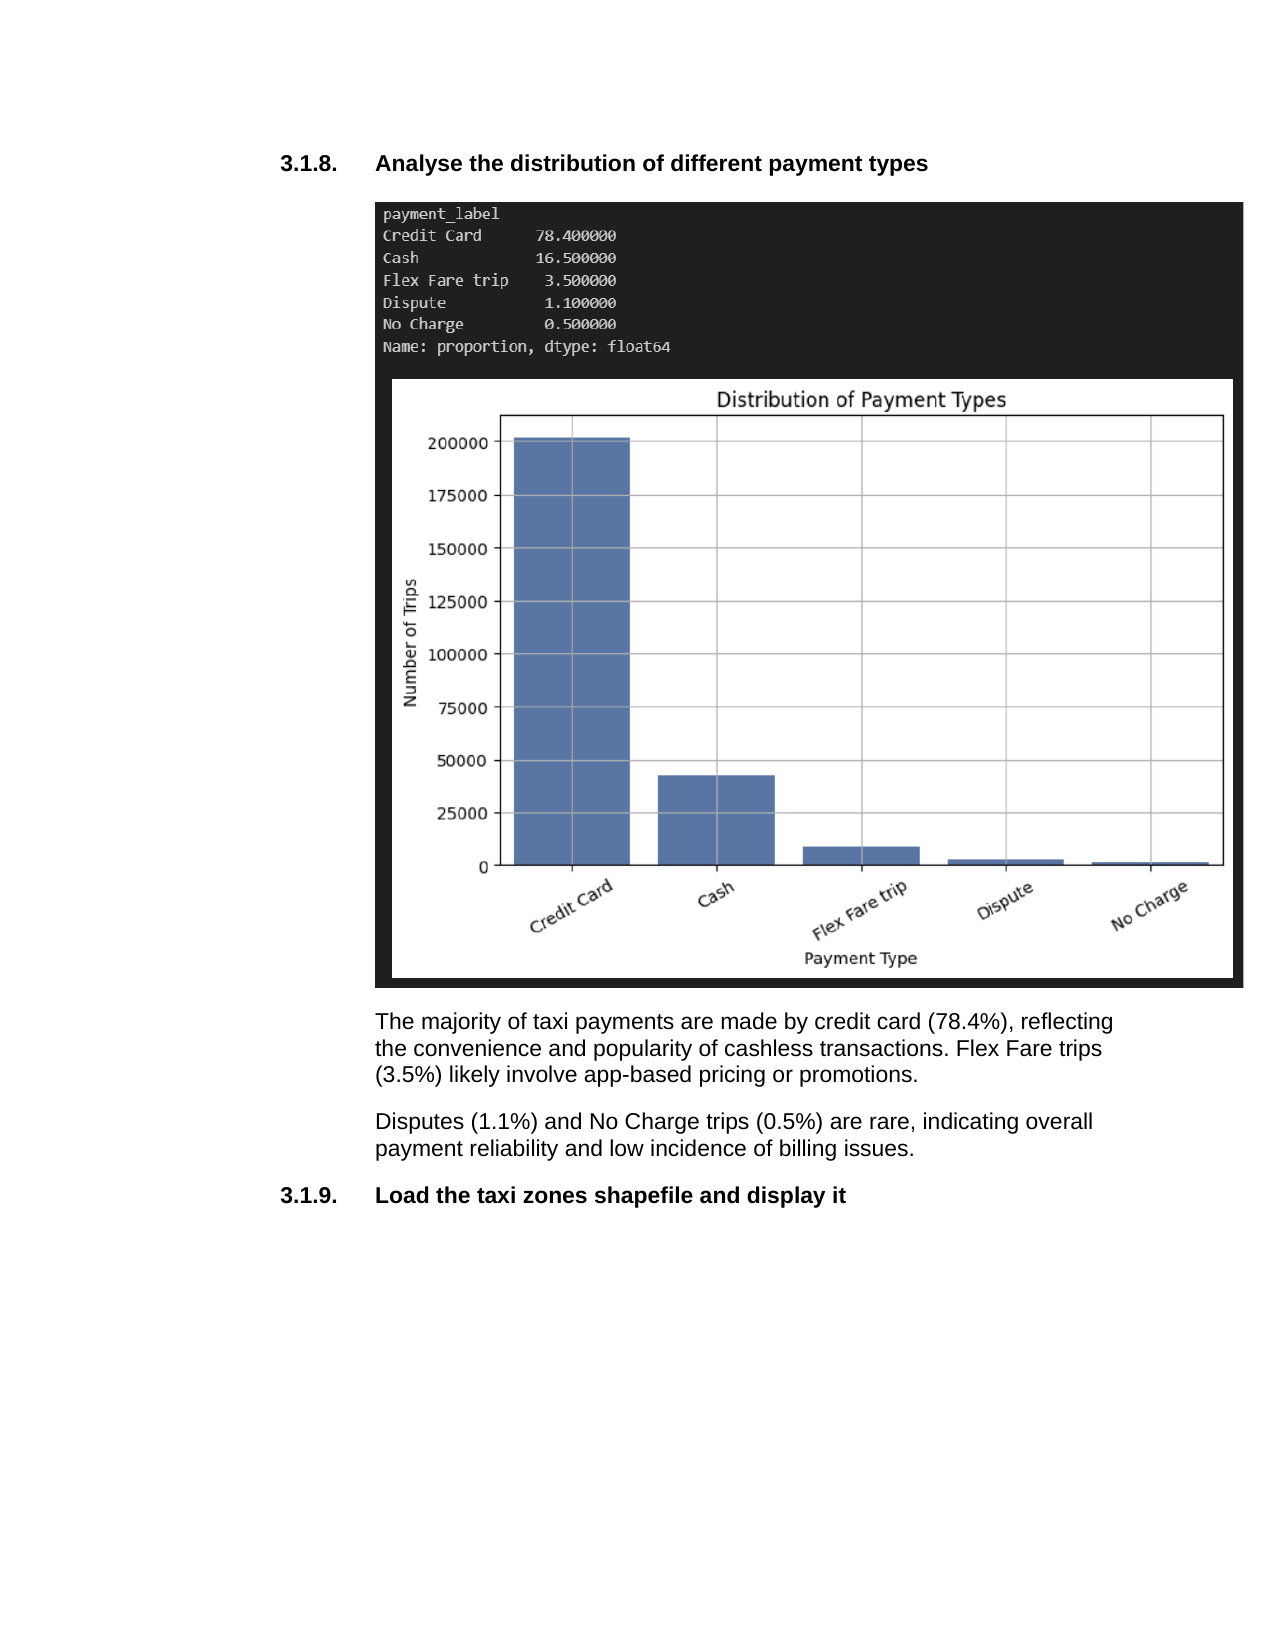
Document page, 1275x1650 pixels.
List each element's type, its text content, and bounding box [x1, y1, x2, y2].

text The majority of taxi payments are made by credit card (78.4%), reflecting the convenience and popularity of cashless transactions. Flex Fare trips (3.5%) likely involve app-based pricing or promotions. [375, 1008, 1125, 1087]
picture [375, 202, 1244, 988]
text Disputes (1.1%) and No Charge trips (0.5%) are rare, indicating overall payment reliability and low incidence of billing issues. [375, 1108, 1125, 1161]
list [337, 1182, 1125, 1234]
